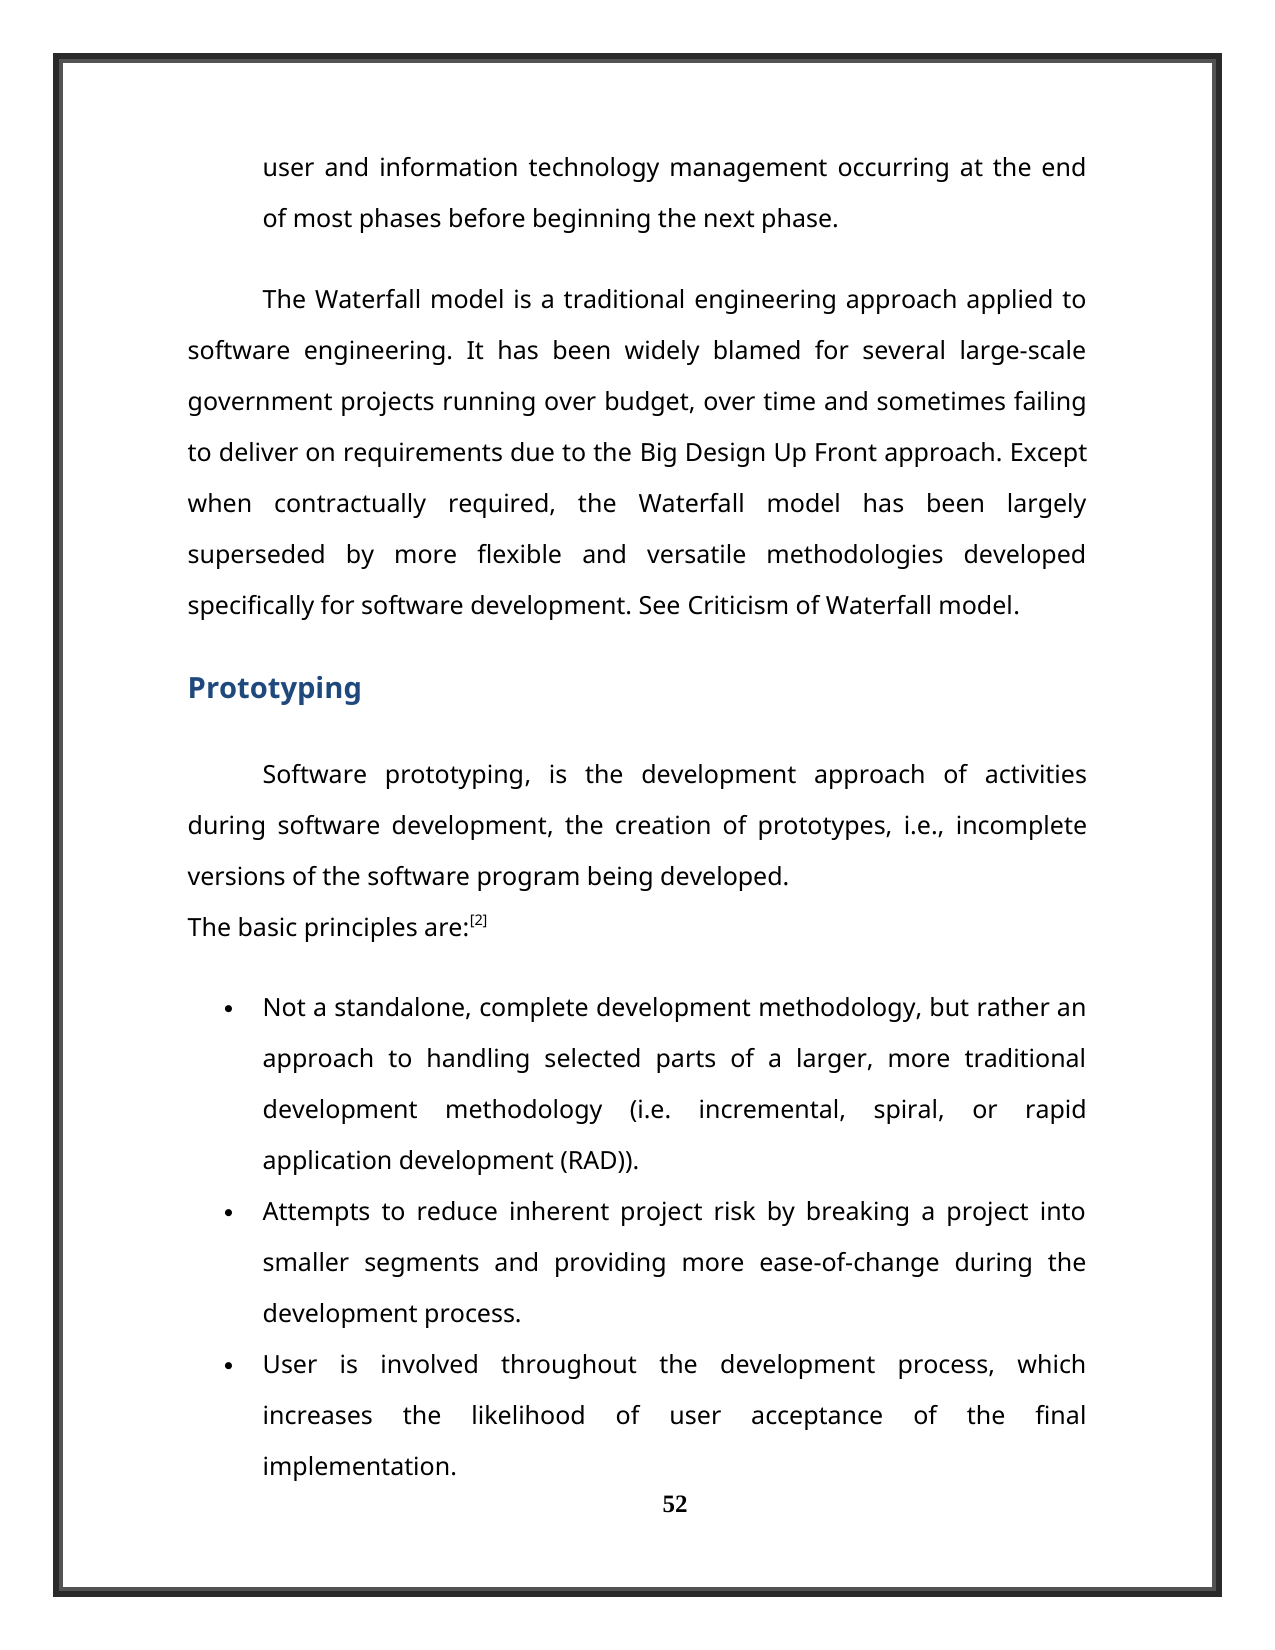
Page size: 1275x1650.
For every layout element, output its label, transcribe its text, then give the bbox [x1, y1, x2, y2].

text Software prototyping, is the development approach of activities during software development, the creation of prototypes, i.e., incomplete versions of the software program being developed. [187, 756, 1087, 892]
text The Waterfall model is a traditional engineering approach applied to software engineering. It has been widely blamed for several large-scale government projects running over budget, over time and sometimes failing to deliver on requirements due to the Big Design Up Front approach. Except when contractually required, the Waterfall model has been largely superseded by more flexible and versatile methodologies developed specifically for software development. See Criticism of Waterfall model. [187, 281, 1087, 622]
list Attempts to reduce inherent project risk by breaking a project into smaller segments and providing more ease-of-change during the development process. [225, 1194, 1087, 1330]
list User is involved throughout the development process, which increases the likelihood of user acceptance of the final implementation. [225, 1347, 1087, 1483]
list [225, 150, 1087, 235]
subtitle Prototyping [187, 668, 1087, 707]
list Not a standalone, complete development methodology, but rather an approach to handling selected parts of a larger, more traditional development methodology (i.e. incremental, spiral, or rapid application development (RAD)). [225, 990, 1087, 1177]
text The basic principles are:[2] [187, 909, 1087, 943]
